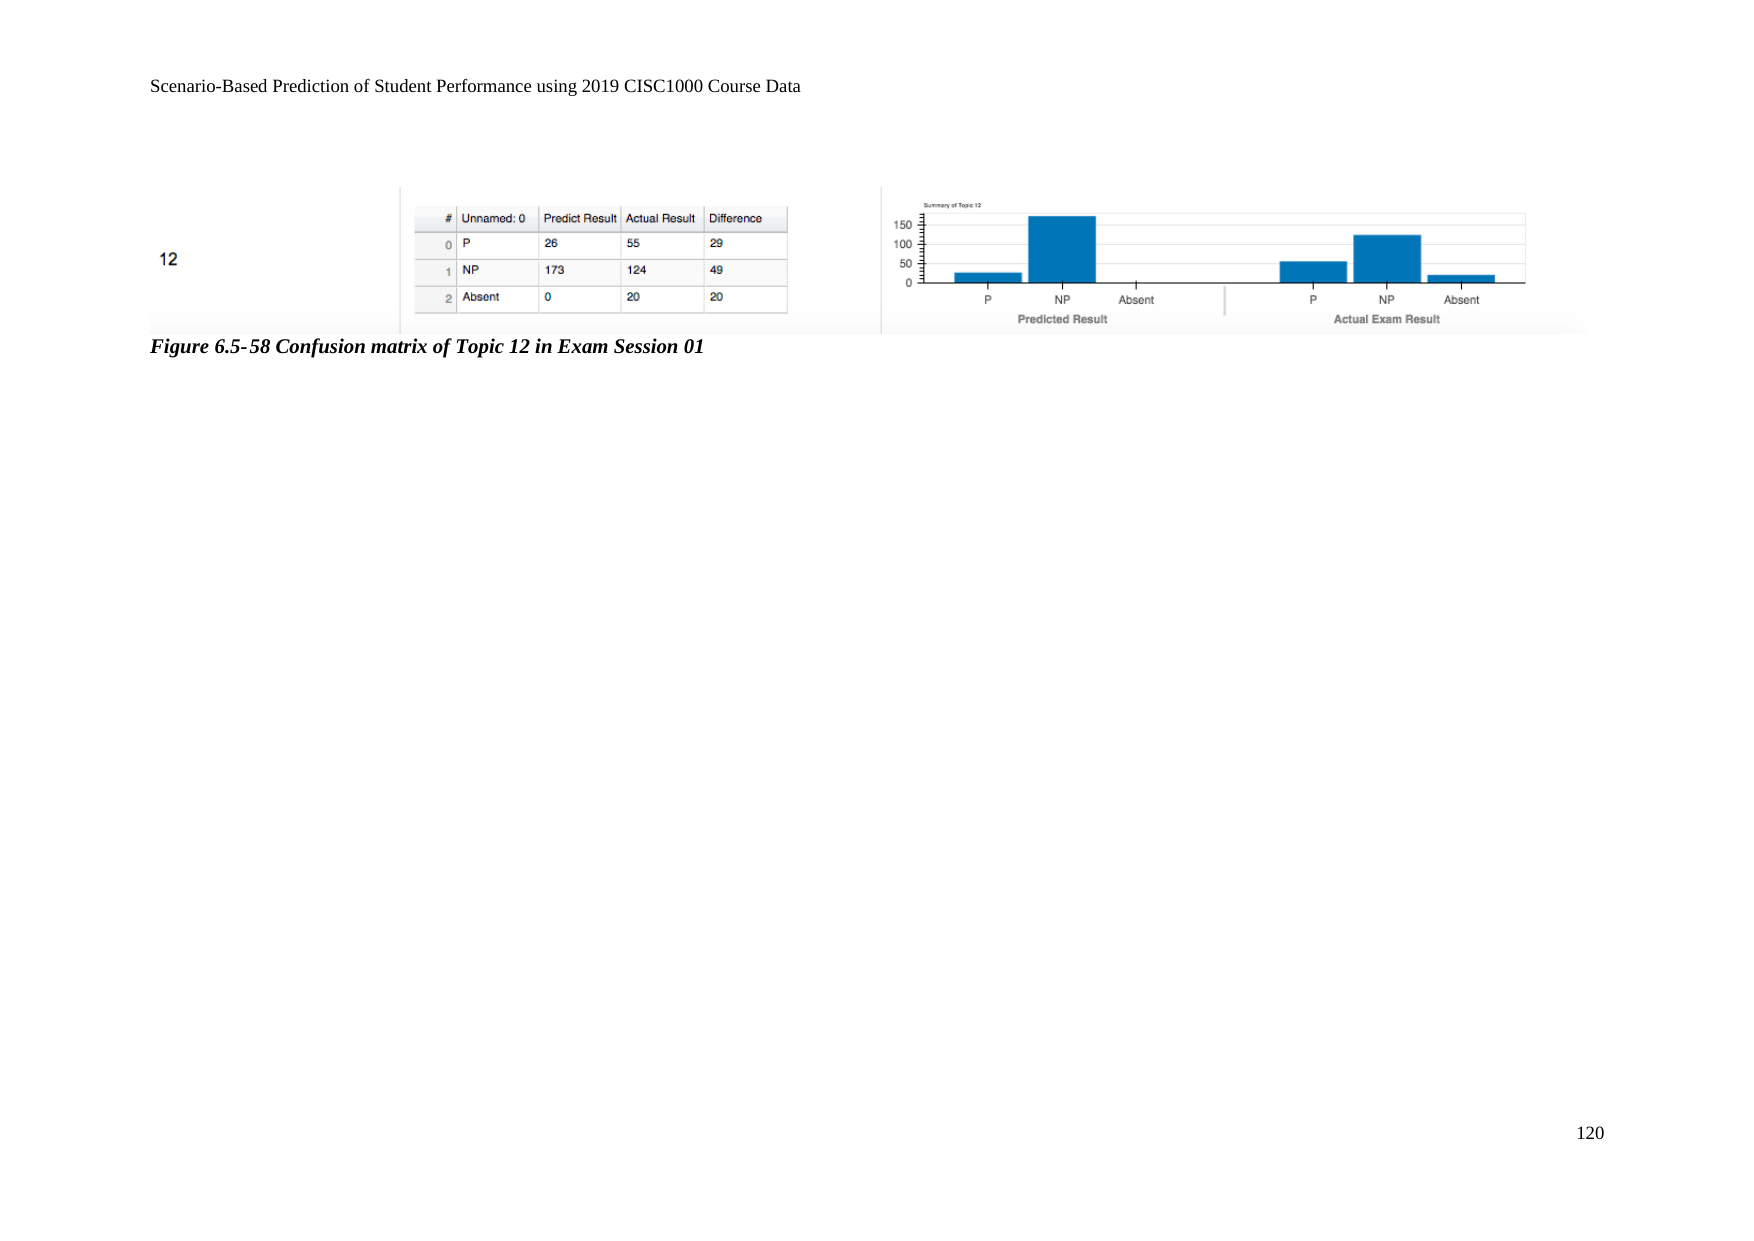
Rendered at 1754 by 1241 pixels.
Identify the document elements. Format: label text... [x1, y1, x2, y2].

picture [150, 187, 1589, 334]
